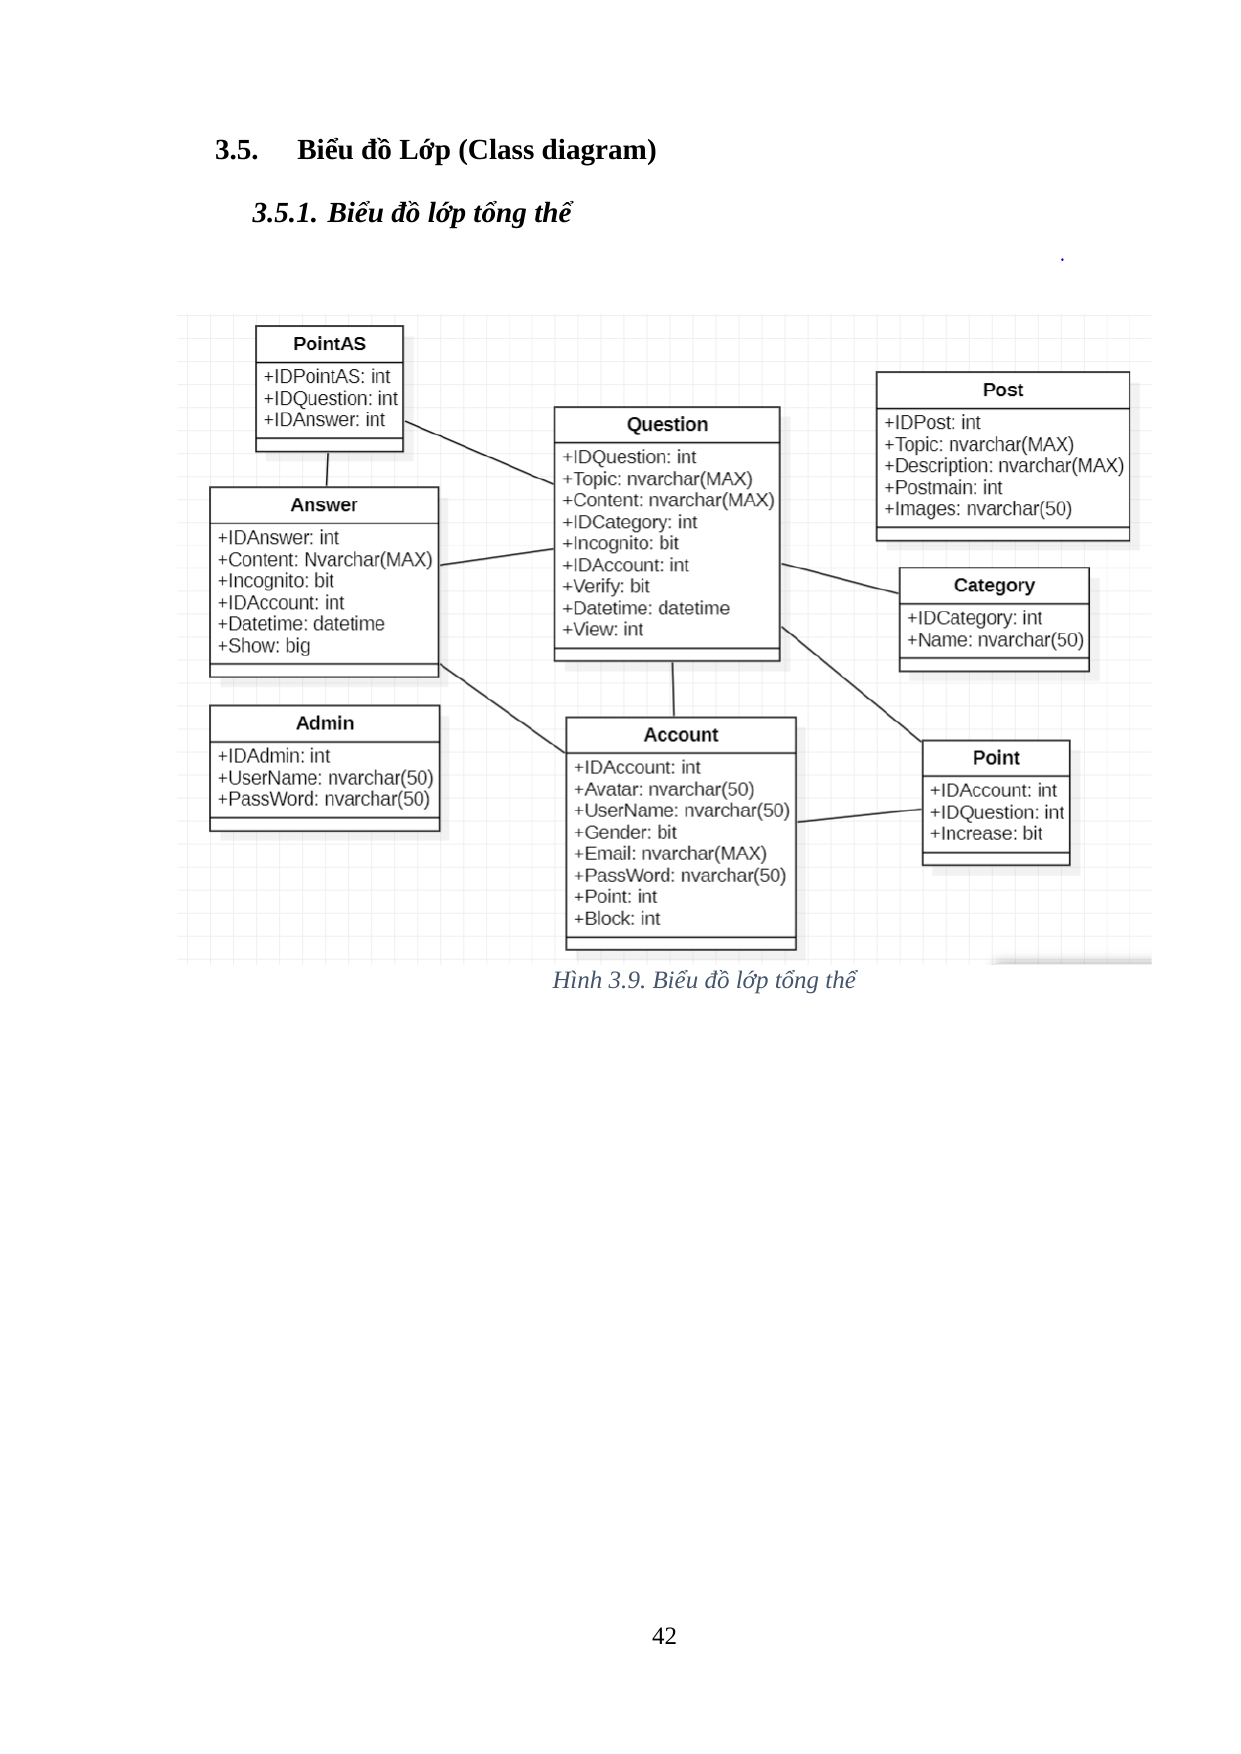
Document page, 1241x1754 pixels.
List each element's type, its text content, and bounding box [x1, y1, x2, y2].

subtitle Biểu đồ Lớp (Class diagram) [215, 132, 1152, 166]
picture [177, 258, 1152, 965]
subtitle Biểu đồ lớp tổng thể [252, 195, 1152, 229]
